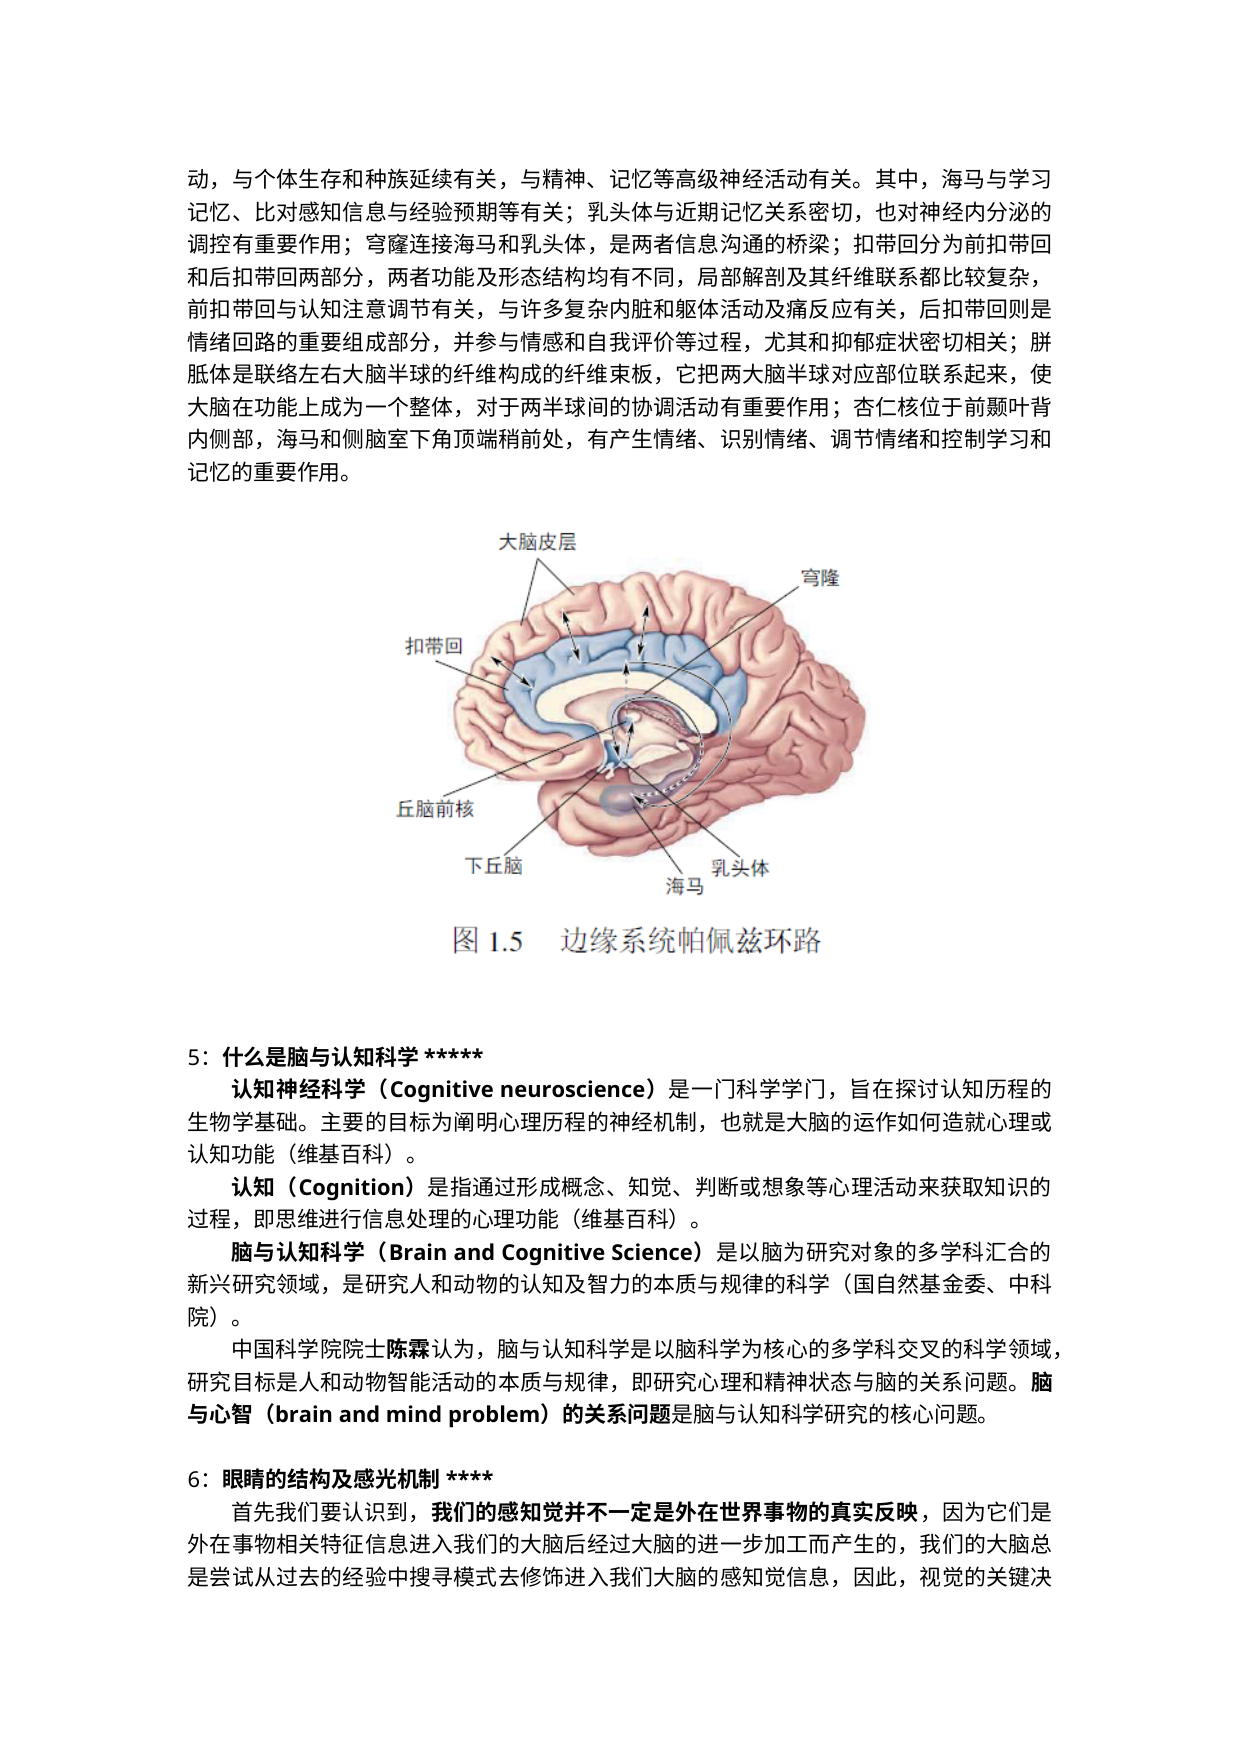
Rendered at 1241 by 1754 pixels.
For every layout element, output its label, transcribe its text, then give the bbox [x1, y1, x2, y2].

text 认知神经科学（Cognitive neuroscience）是一门科学学门，旨在探讨认知历程的生物学基础。主要的目标为阐明心理历程的神经机制，也就是大脑的运作如何造就心理或认知功能（维基百科）。 [187, 1072, 1053, 1169]
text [187, 1494, 1053, 1592]
text 5：什么是脑与认知科学 ***** [187, 1039, 1053, 1072]
text 脑与认知科学（Brain and Cognitive Science）是以脑为研究对象的多学科汇合的新兴研究领域，是研究人和动物的认知及智力的本质与规律的科学（国自然基金委、中科院）。 [187, 1234, 1053, 1332]
text 中国科学院院士陈霖认为，脑与认知科学是以脑科学为核心的多学科交叉的科学领域，研究目标是人和动物智能活动的本质与规律，即研究心理和精神状态与脑的关系问题。脑与心智（brain and mind problem）的关系问题是脑与认知科学研究的核心问题。 [187, 1332, 1053, 1429]
picture [331, 519, 909, 994]
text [187, 162, 1053, 487]
text 6：眼睛的结构及感光机制 **** [187, 1462, 1053, 1494]
text 认知（Cognition）是指通过形成概念、知觉、判断或想象等心理活动来获取知识的过程，即思维进行信息处理的心理功能（维基百科）。 [187, 1169, 1053, 1234]
